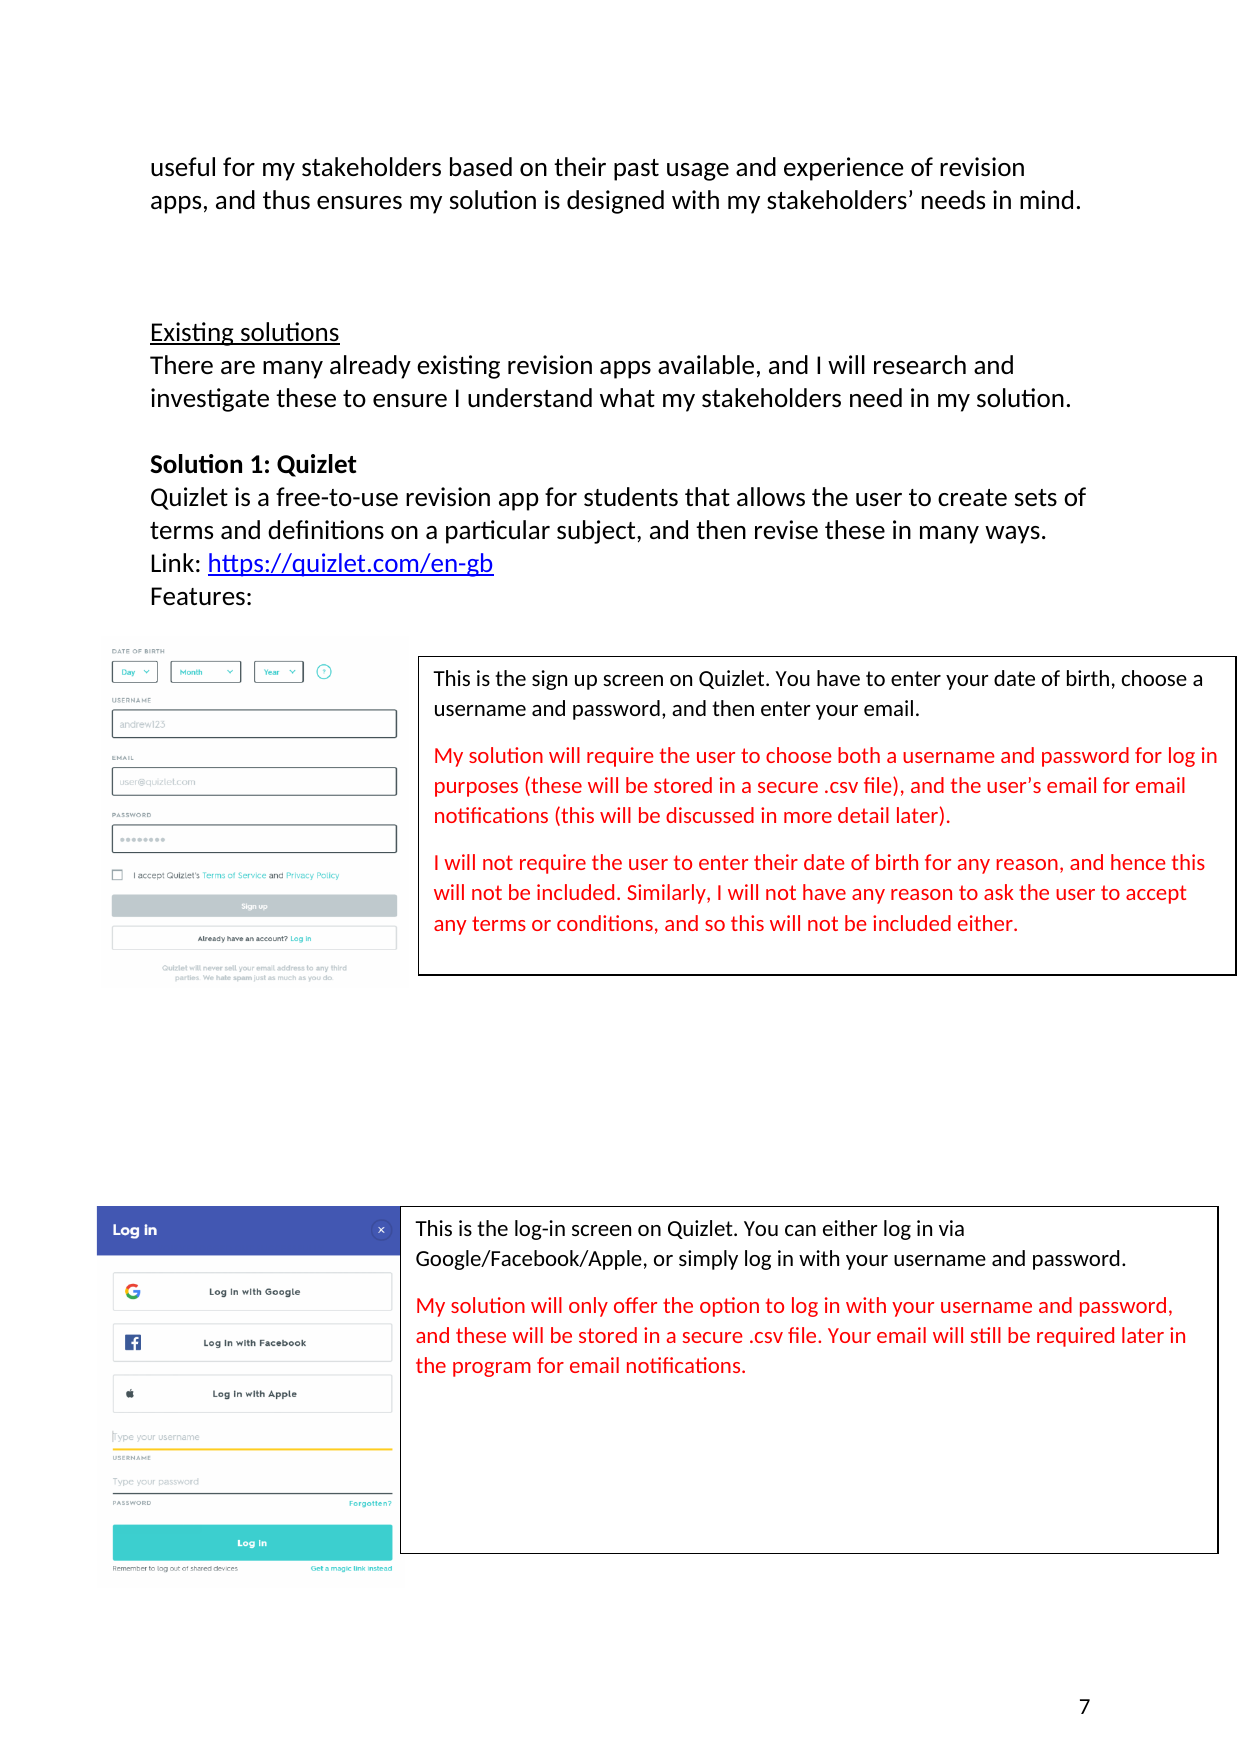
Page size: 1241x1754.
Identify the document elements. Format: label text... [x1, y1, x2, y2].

text Link: https://quizlet.com/en-gb [150, 546, 1090, 579]
picture [101, 636, 410, 988]
text Features: [150, 579, 1090, 612]
text Quizlet is a free-to-use revision app for students that allows the user to create sets of terms and definitions on a particular subject, and then revise these in many ways. [150, 480, 1090, 546]
picture [96, 1206, 406, 1588]
text Existing solutions [150, 315, 1090, 348]
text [150, 150, 1090, 216]
text Solution 1: Quizlet [150, 447, 1090, 480]
text There are many already existing revision apps available, and I will research and investigate these to ensure I understand what my stakeholders need in my solution. [150, 348, 1090, 414]
